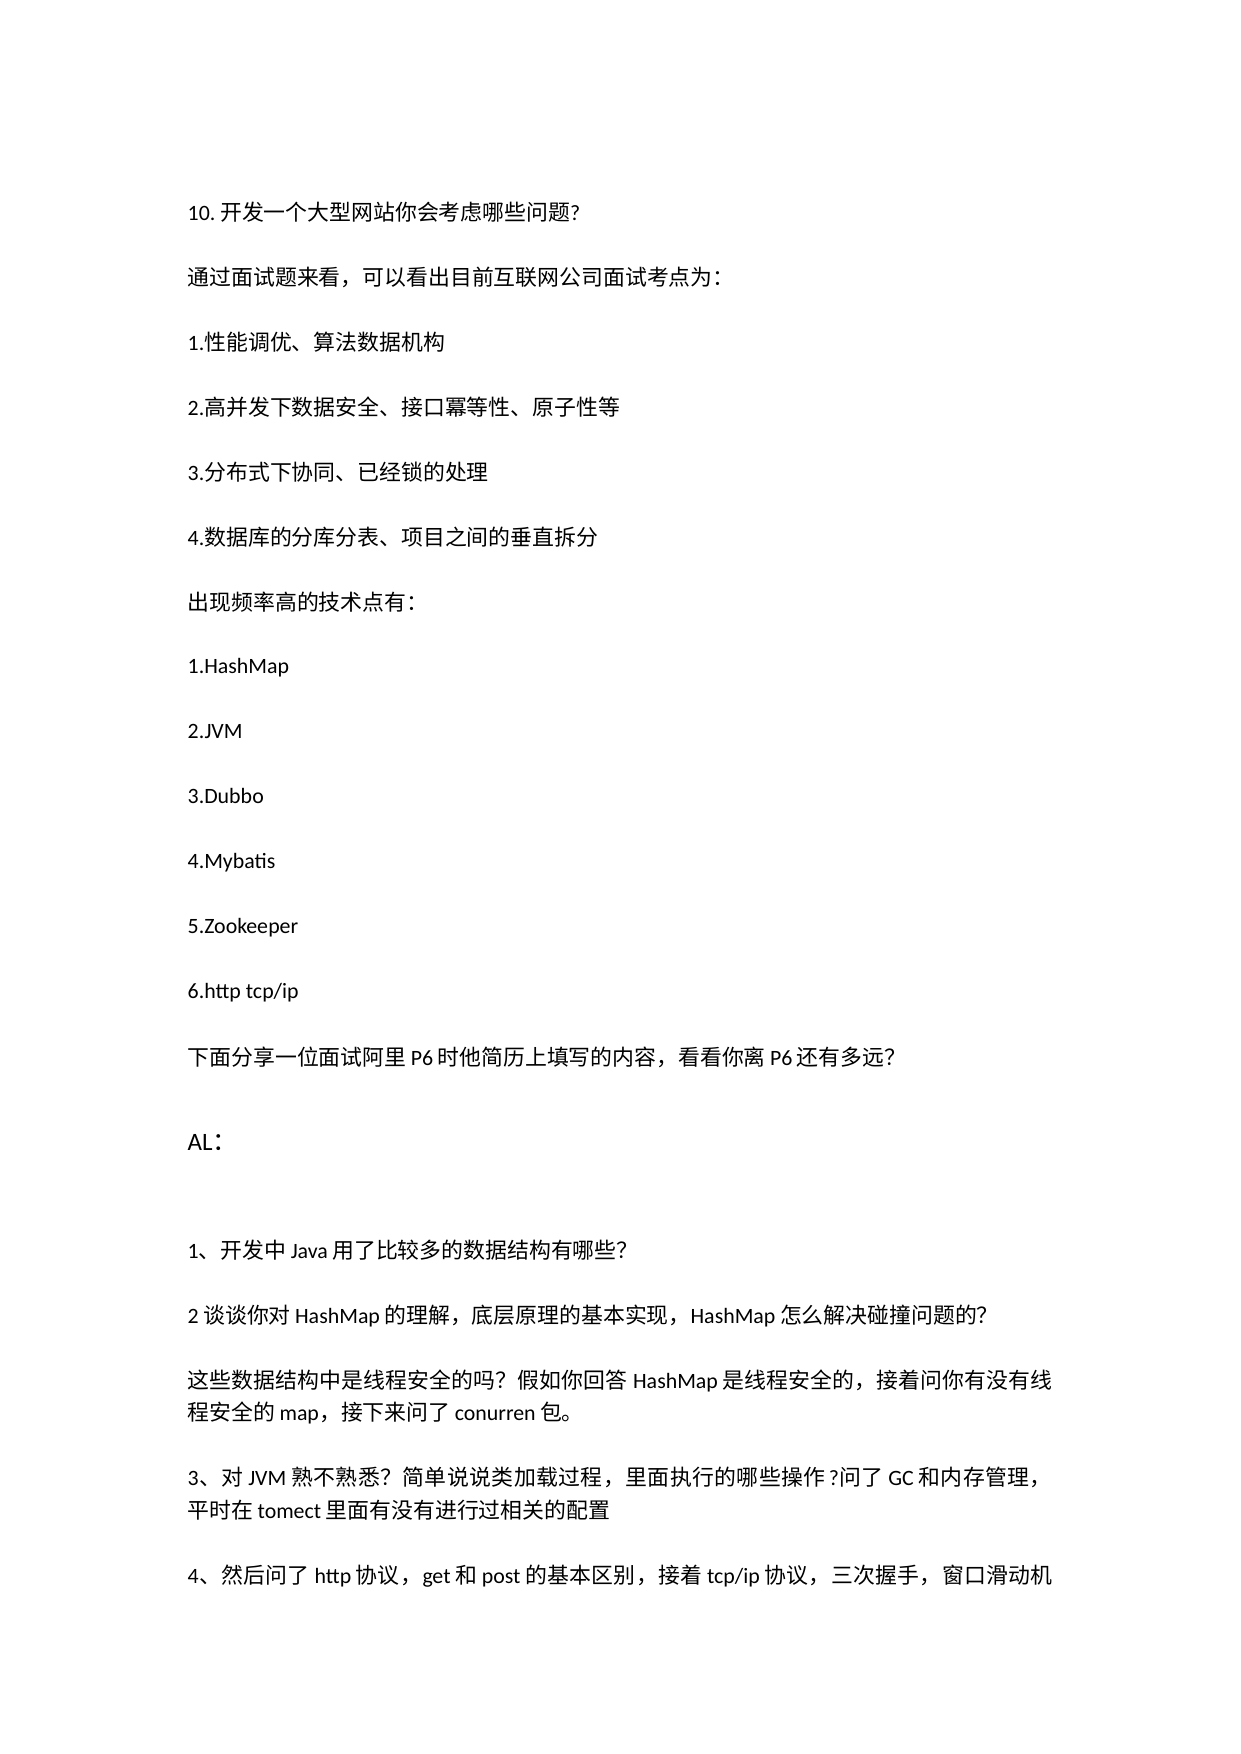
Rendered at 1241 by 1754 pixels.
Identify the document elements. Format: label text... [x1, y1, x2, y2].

list 1.性能调优、算法数据机构 [187, 324, 1053, 357]
subtitle AL： [187, 1107, 1053, 1172]
list 2谈谈你对HashMap的理解，底层原理的基本实现，HashMap怎么解决碰撞问题的？ [187, 1297, 1053, 1330]
list 通过面试题来看，可以看出目前互联网公司面试考点为： [187, 259, 1053, 292]
list 1.HashMap [187, 649, 1053, 682]
list 3、对JVM熟不熟悉？简单说说类加载过程，里面执行的哪些操作?问了GC和内存管理，平时在tomect里面有没有进行过相关的配置 [187, 1460, 1053, 1525]
list 下面分享一位面试阿里P6时他简历上填写的内容，看看你离P6还有多远？ [187, 1039, 1053, 1072]
list 3.分布式下协同、已经锁的处理 [187, 454, 1053, 487]
list 5.Zookeeper [187, 909, 1053, 942]
list 2.JVM [187, 714, 1053, 747]
list 3.Dubbo [187, 779, 1053, 812]
list 4.Mybatis [187, 844, 1053, 877]
list 4.数据库的分库分表、项目之间的垂直拆分 [187, 519, 1053, 552]
list 开发一个大型网站你会考虑哪些问题? [187, 194, 1053, 227]
list 6.http tcp/ip [187, 974, 1053, 1007]
list 1、开发中Java用了比较多的数据结构有哪些？ [187, 1232, 1053, 1265]
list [187, 1557, 1053, 1590]
list 这些数据结构中是线程安全的吗？假如你回答HashMap是线程安全的，接着问你有没有线程安全的map，接下来问了conurren包。 [187, 1362, 1053, 1427]
list 出现频率高的技术点有： [187, 584, 1053, 617]
list 2.高并发下数据安全、接口冪等性、原子性等 [187, 389, 1053, 422]
